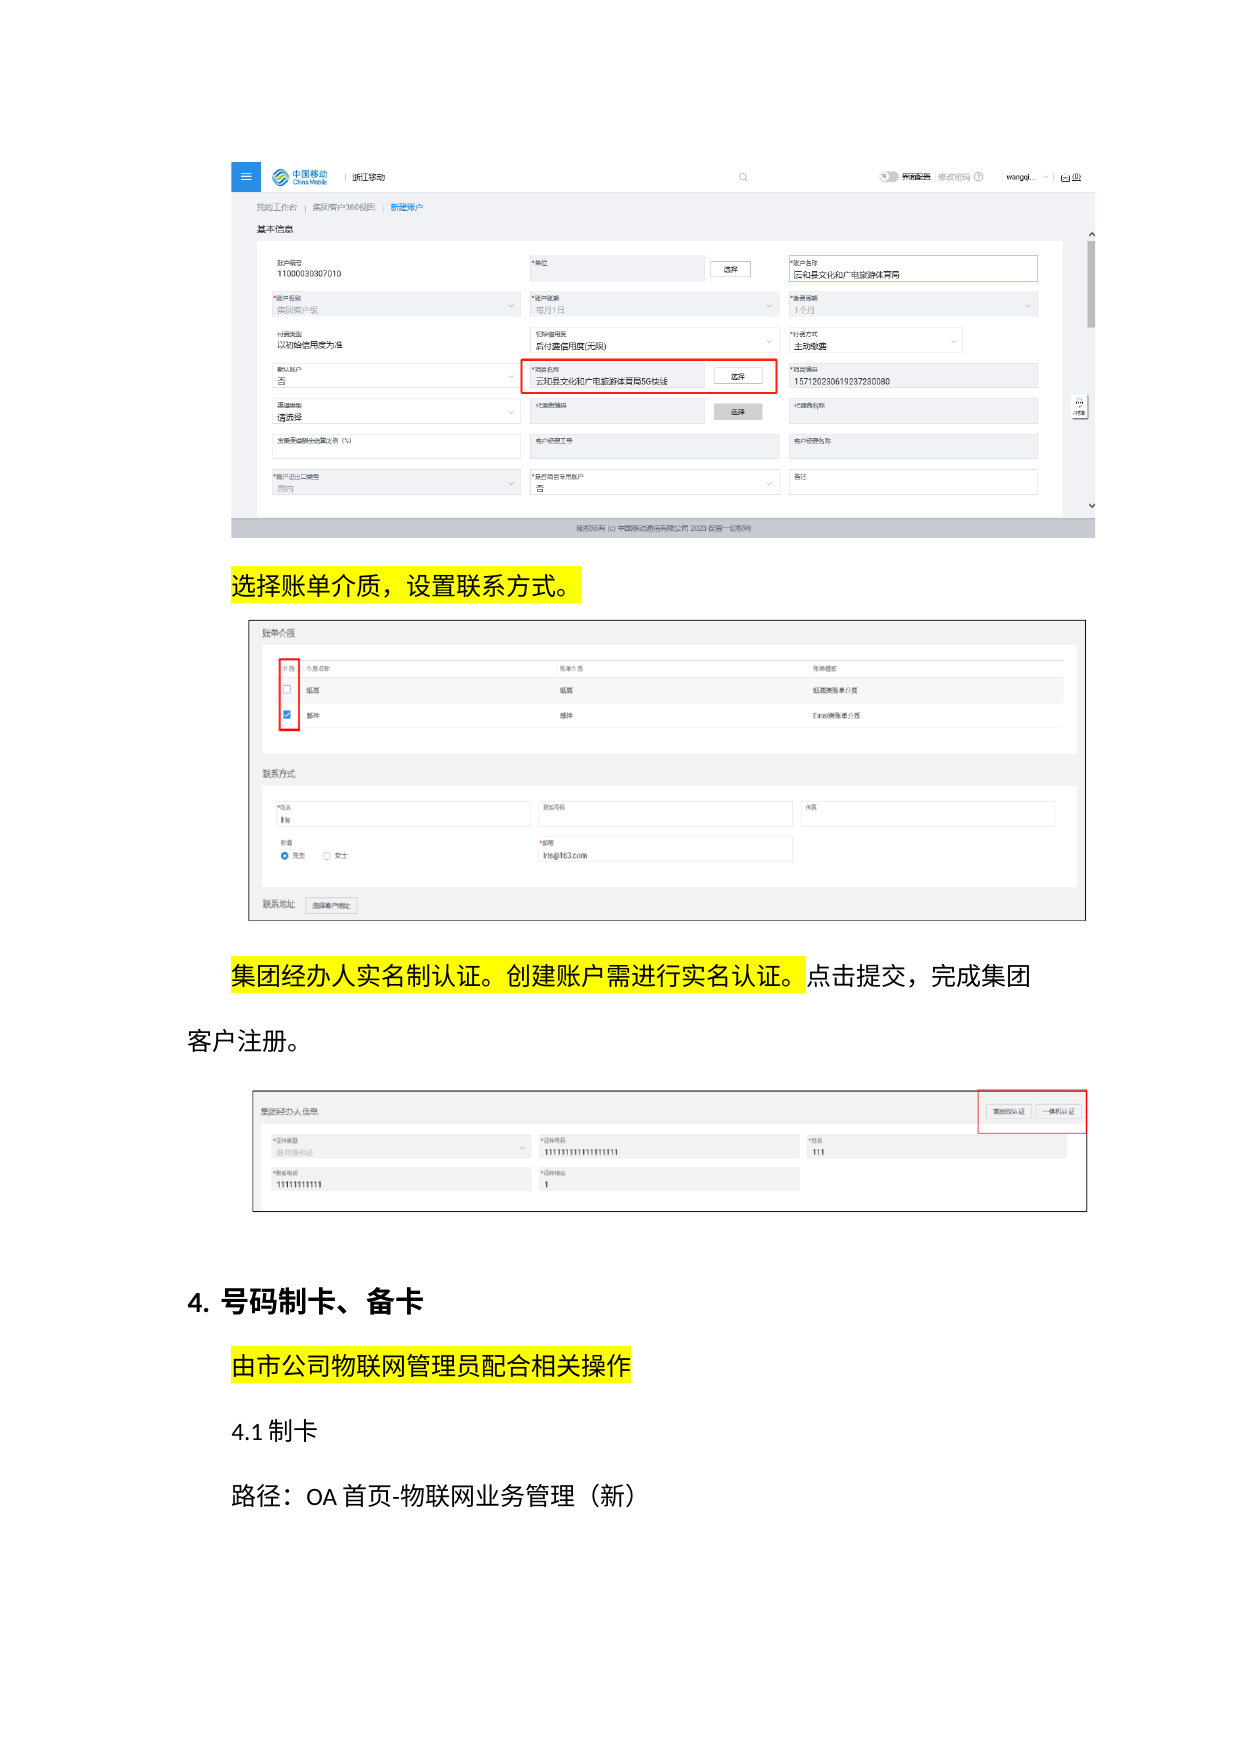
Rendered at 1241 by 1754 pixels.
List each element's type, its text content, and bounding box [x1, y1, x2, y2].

text 选择账单介质，设置联系方式。 [187, 552, 1053, 617]
list 号码制卡、备卡 [187, 1267, 1053, 1332]
picture [231, 1072, 1097, 1225]
picture [231, 617, 1096, 927]
text 由市公司物联网管理员配合相关操作 [187, 1332, 1053, 1397]
picture [231, 162, 1096, 538]
text 路径：OA首页-物联网业务管理（新） [187, 1462, 1053, 1527]
text 4.1制卡 [187, 1397, 1053, 1462]
text 集团经办人实名制认证。创建账户需进行实名认证。点击提交，完成集团客户注册。 [187, 942, 1053, 1072]
